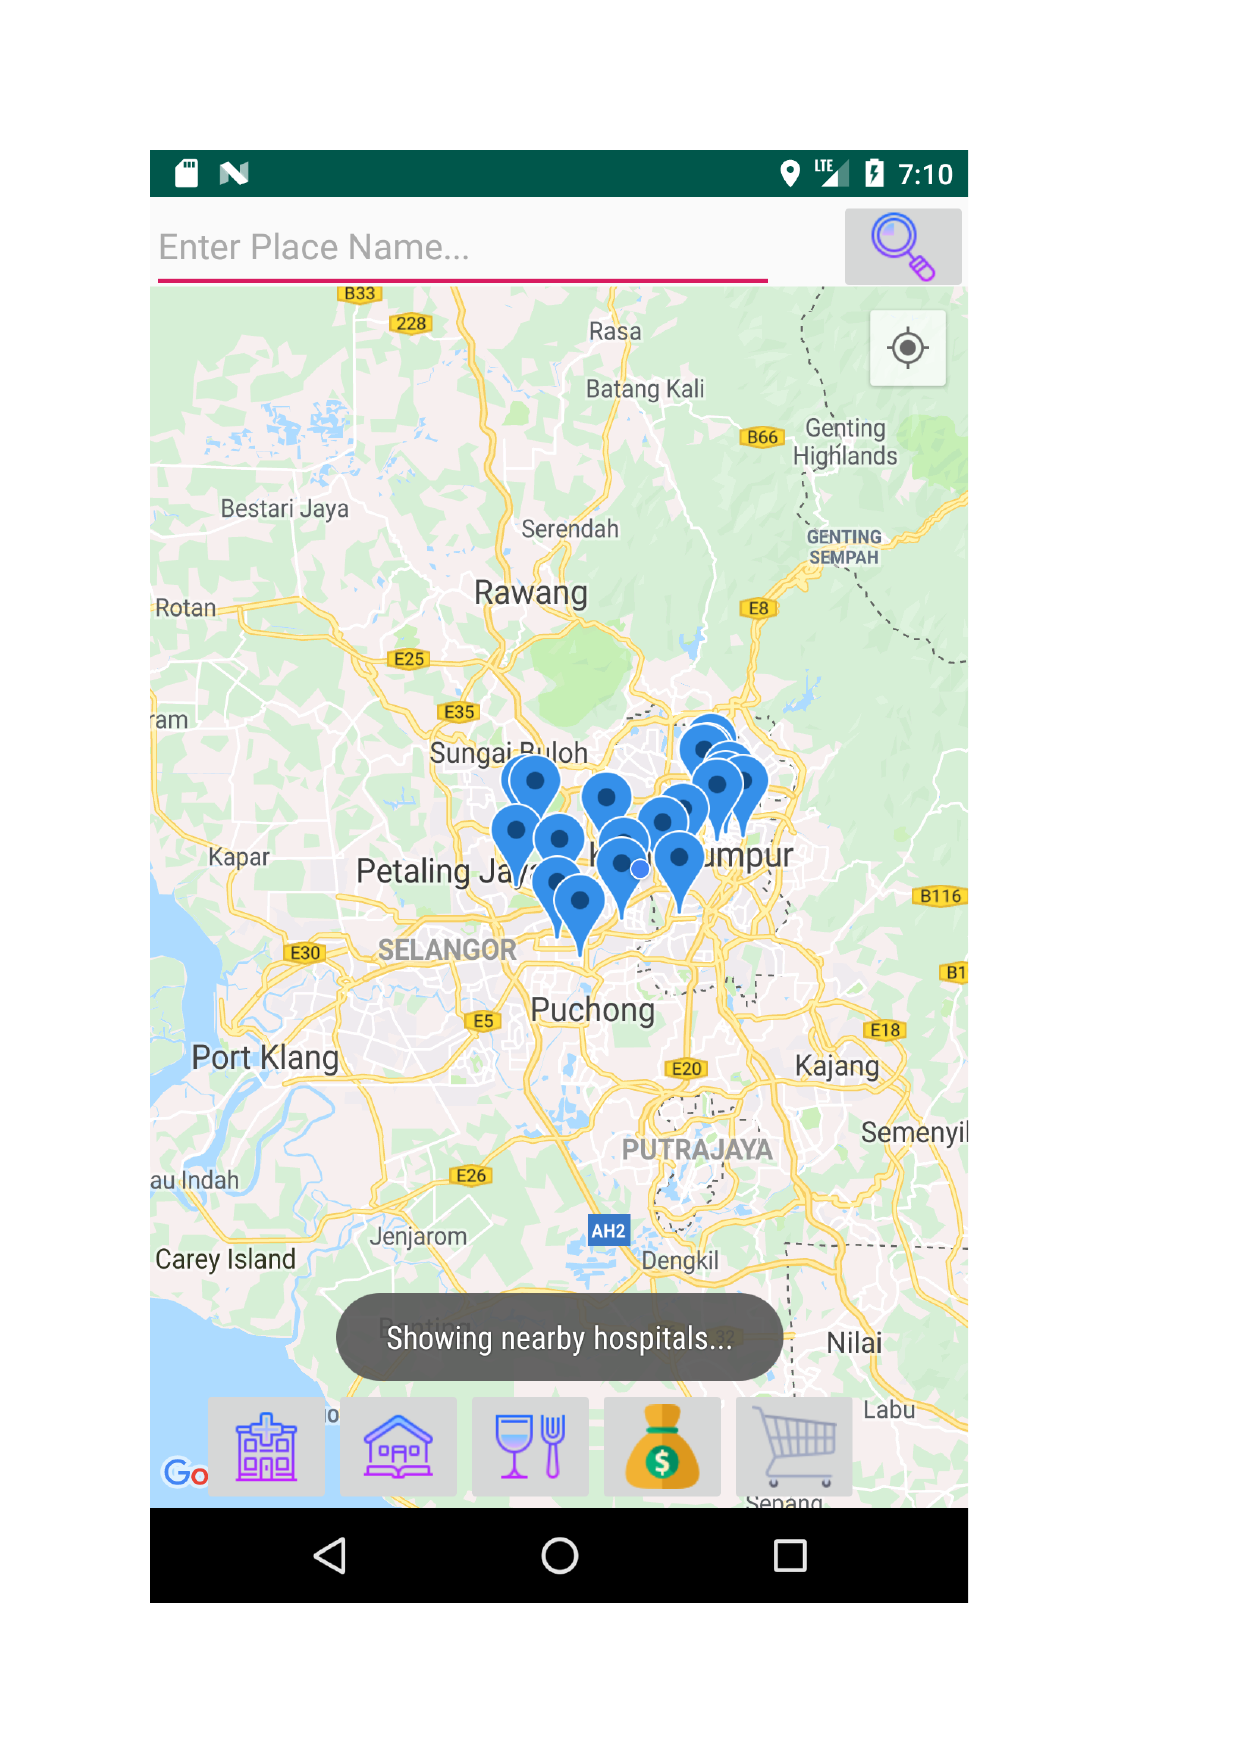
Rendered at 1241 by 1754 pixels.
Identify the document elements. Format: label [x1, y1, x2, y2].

picture [150, 150, 969, 1603]
